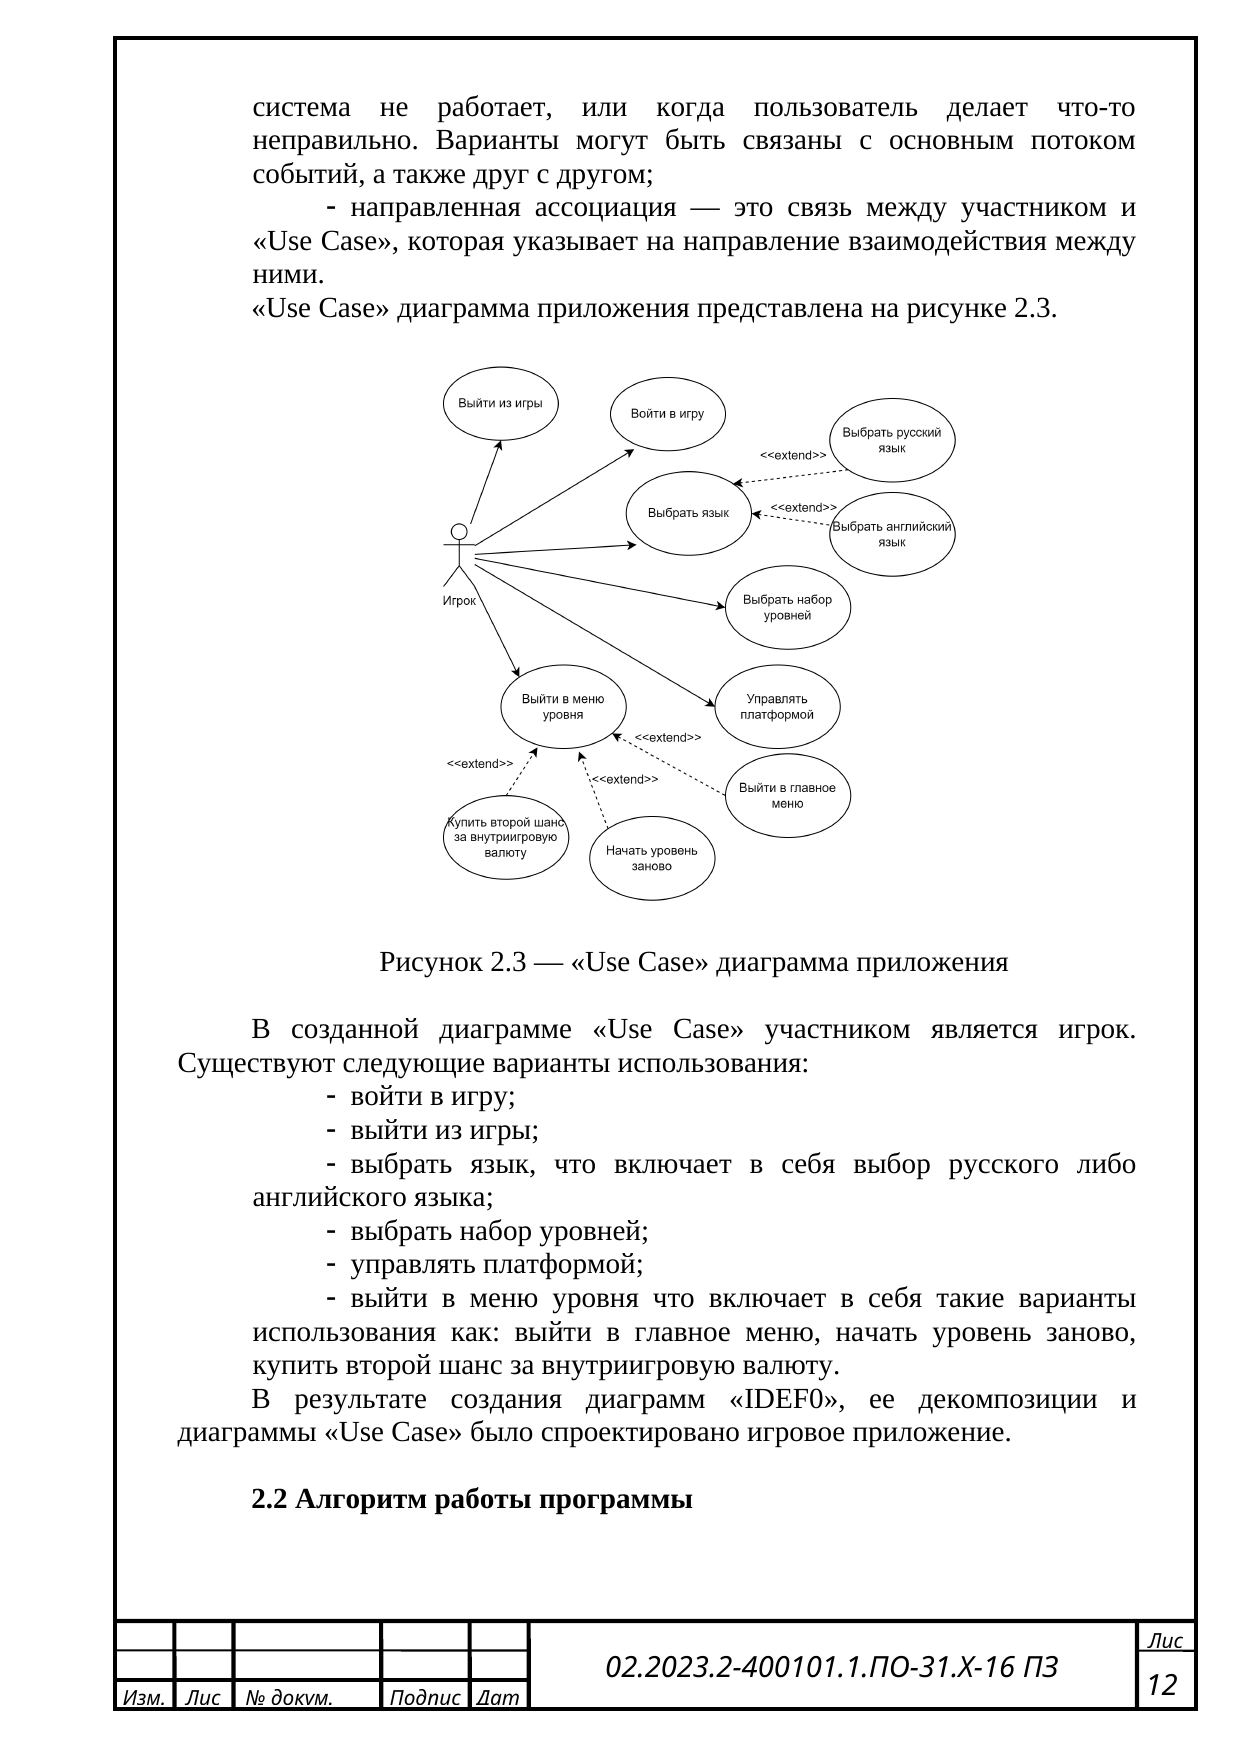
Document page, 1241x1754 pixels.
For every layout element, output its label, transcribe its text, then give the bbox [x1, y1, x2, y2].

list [252, 89, 1137, 189]
list войти в игру; [252, 1078, 1137, 1112]
text В созданной диаграмме «Use Case» участником является игрок. Существуют следующие варианты использования: [177, 1011, 1137, 1078]
list направленная ассоциация — это связь между участником и «Use Case», которая указывает на направление взаимодействия между ними. [252, 189, 1137, 290]
text Рисунок 2.3 — «Use Case» диаграмма приложения [177, 944, 1137, 978]
text 2.2 Алгоритм работы программы [177, 1482, 1137, 1515]
text В результате создания диаграмм «IDEF0», ее декомпозиции и диаграммы «Use Case» было спроектировано игровое приложение. [177, 1381, 1137, 1448]
list управлять платформой; [252, 1247, 1137, 1280]
list выйти в меню уровня что включает в себя такие варианты использования как: выйти в главное меню, начать уровень заново, купить второй шанс за внутриигровую валюту. [252, 1280, 1137, 1381]
text «Use Case» диаграмма приложения представлена на рисунке 2.3. [177, 290, 1137, 323]
list выбрать язык, что включает в себя выбор русского либо английского языка; [252, 1146, 1137, 1213]
list выйти из игры; [252, 1112, 1137, 1146]
picture [422, 357, 966, 911]
list выбрать набор уровней; [252, 1213, 1137, 1247]
